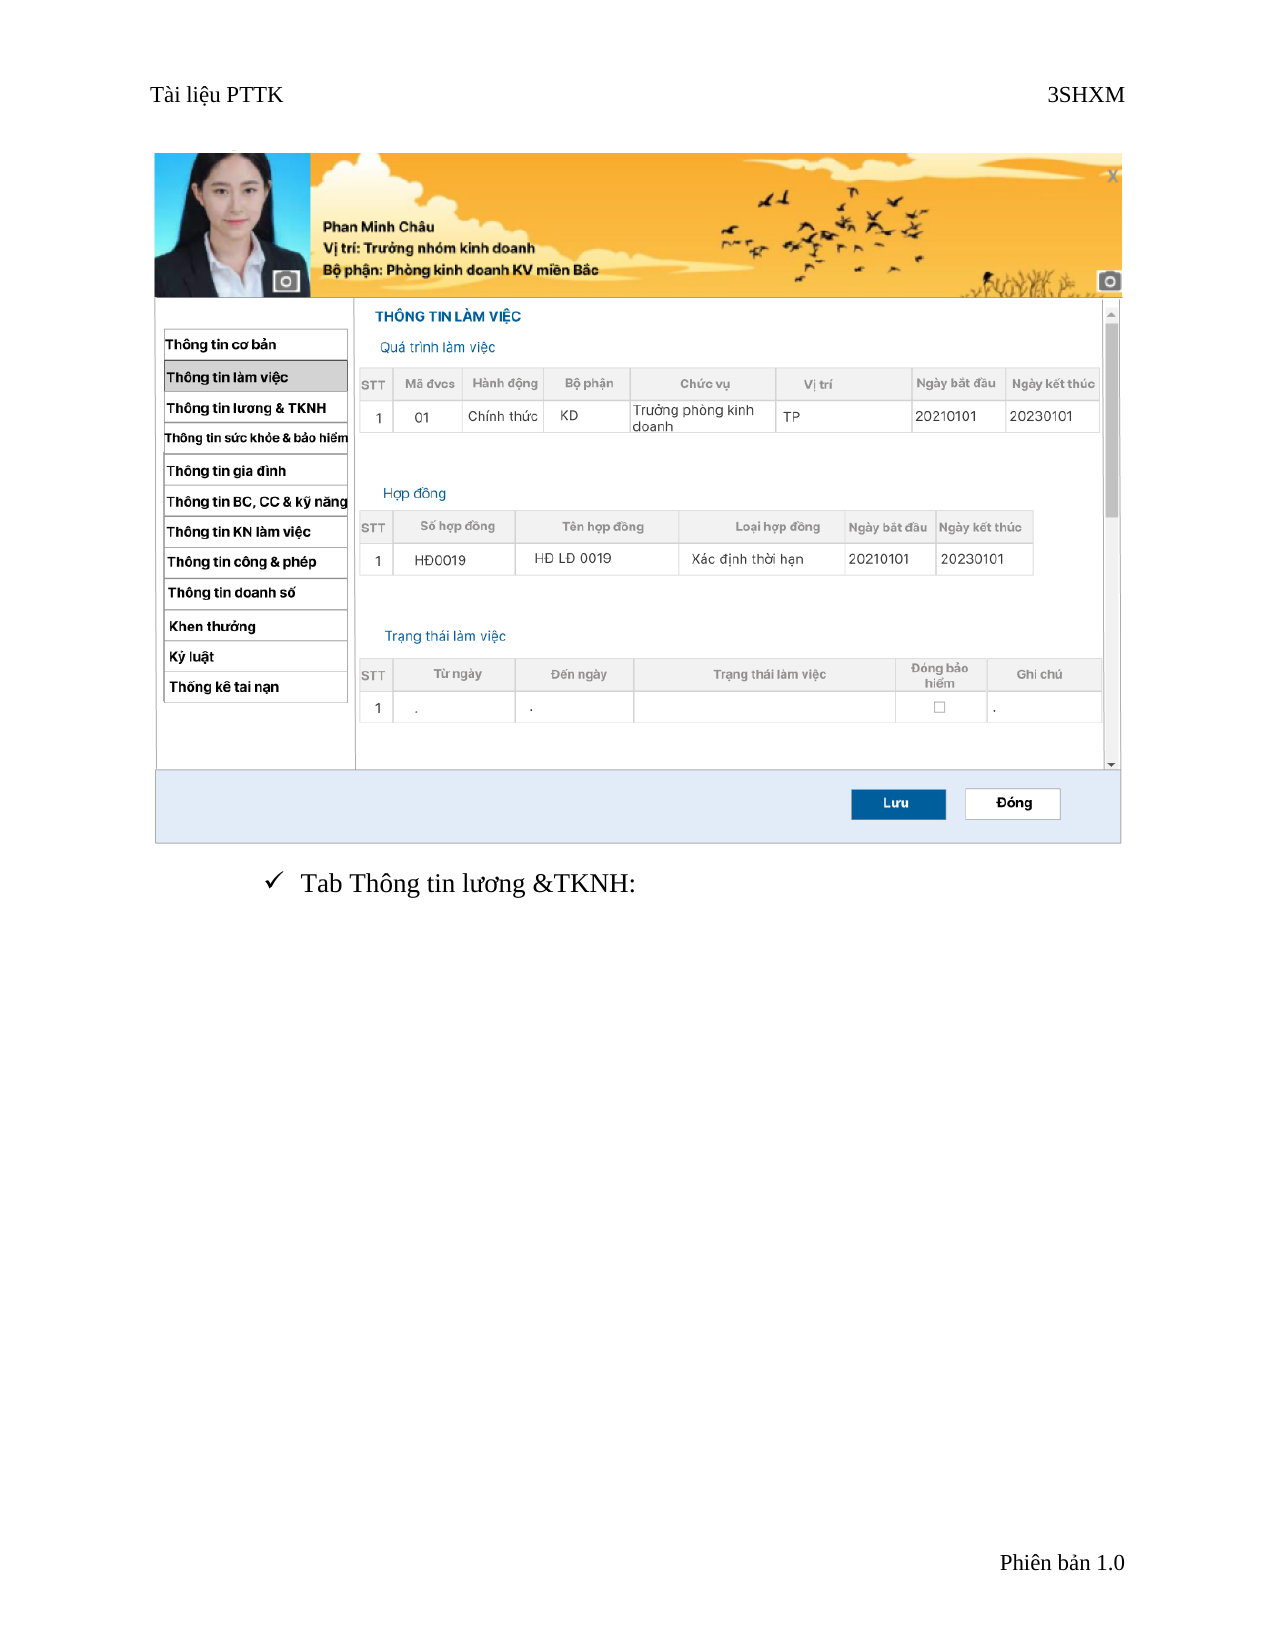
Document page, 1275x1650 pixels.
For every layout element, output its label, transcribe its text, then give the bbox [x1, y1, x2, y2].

picture [150, 150, 1125, 846]
list Tab Thông tin lương &TKNH: [263, 867, 1125, 898]
